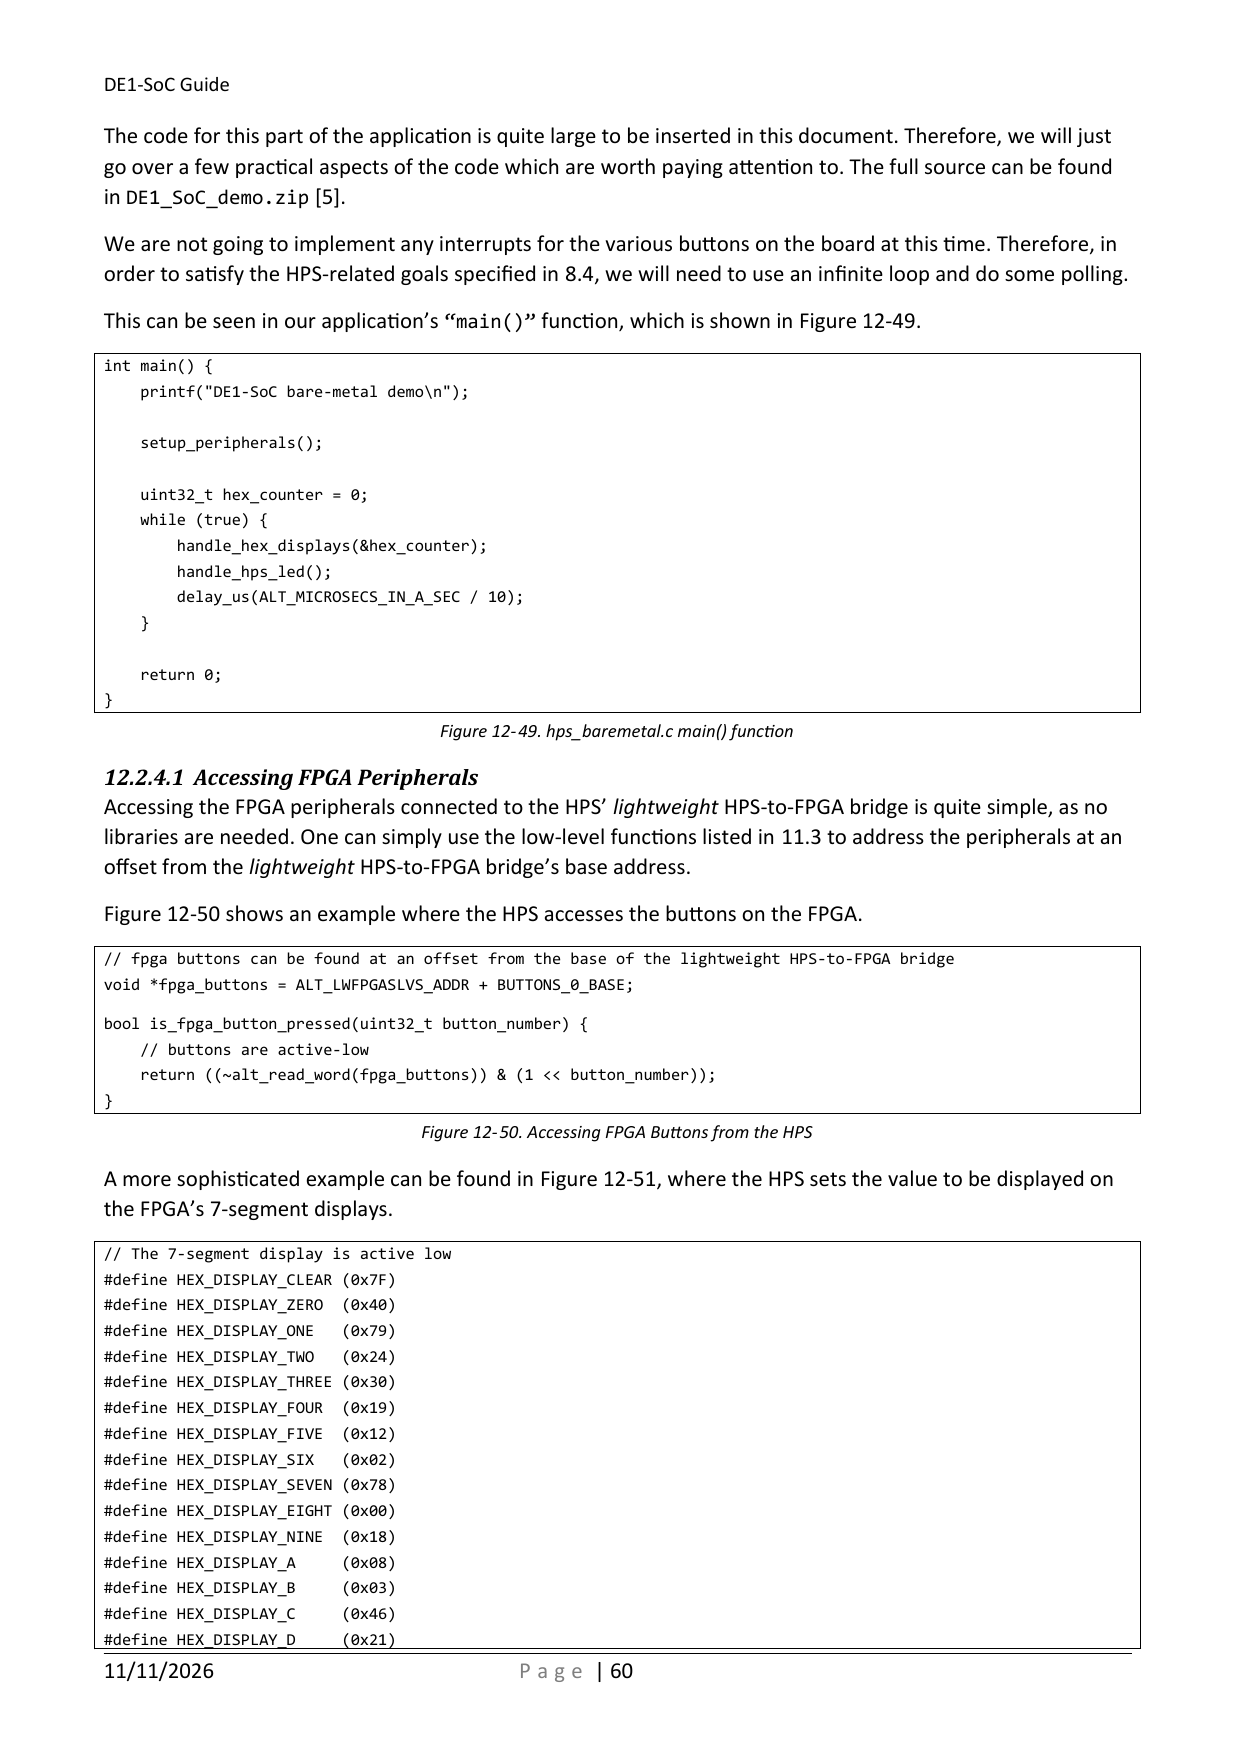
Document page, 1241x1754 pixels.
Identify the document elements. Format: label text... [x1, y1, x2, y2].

text return 0; [95, 662, 1140, 684]
text handle_hps_led(); [95, 559, 1140, 581]
text #define HEX_DISPLAY_ZERO (0x40) [95, 1292, 1140, 1315]
text #define HEX_DISPLAY_THREE (0x30) [95, 1369, 1140, 1392]
text #define HEX_DISPLAY_SEVEN (0x78) [95, 1472, 1140, 1495]
text } [95, 1088, 1140, 1113]
text #define HEX_DISPLAY_EIGHT (0x00) [95, 1498, 1140, 1521]
text // The 7-segment display is active low [95, 1242, 1140, 1263]
text #define HEX_DISPLAY_A (0x08) [95, 1550, 1140, 1572]
text #define HEX_DISPLAY_FOUR (0x19) [95, 1395, 1140, 1418]
text #define HEX_DISPLAY_B (0x03) [95, 1575, 1140, 1598]
text } [95, 610, 1140, 633]
text We are not going to implement any interrupts for the various buttons on the board at this time. Therefore, in order to satisfy the HPS-related goals specified in 8.4, we will need to use an infinite loop and do some polling. [103, 229, 1132, 287]
text uint32_t hex_counter = 0; [95, 482, 1140, 504]
text void *fpga_buttons = ALT_LWFPGASLVS_ADDR + BUTTONS_0_BASE; bool is_fpga_button_pressed(uint32_t button_number) { [95, 972, 1140, 1033]
text // fpga buttons can be found at an offset from the base of the lightweight HPS-to-FPGA bridge [95, 947, 1140, 969]
text return ((~alt_read_word(fpga_buttons)) & (1 << button_number)); [95, 1062, 1140, 1085]
text // buttons are active-low [95, 1037, 1140, 1059]
text setup_peripherals(); [95, 430, 1140, 453]
text #define HEX_DISPLAY_TWO (0x24) [95, 1344, 1140, 1366]
text } [95, 687, 1140, 712]
text #define HEX_DISPLAY_CLEAR (0x7F) [95, 1267, 1140, 1289]
subtitle Accessing FPGA Peripherals [103, 763, 1132, 790]
text #define HEX_DISPLAY_SIX (0x02) [95, 1447, 1140, 1469]
text #define HEX_DISPLAY_ONE (0x79) [95, 1318, 1140, 1341]
text #define HEX_DISPLAY_D (0x21) [95, 1627, 1140, 1648]
text #define HEX_DISPLAY_FIVE (0x12) [95, 1421, 1140, 1444]
text delay_us(ALT_MICROSECS_IN_A_SEC / 10); [95, 584, 1140, 607]
text #define HEX_DISPLAY_NINE (0x18) [95, 1524, 1140, 1547]
text while (true) { [95, 507, 1140, 530]
text The code for this part of the application is quite large to be inserted in this document. Therefore, we will just go over a few practical aspects of the code which are worth paying attention to. The full source can be found in DE1_SoC_demo.zip . [103, 122, 1132, 210]
text printf("DE1-SoC bare-metal demo\n"); [95, 379, 1140, 401]
text Accessing the FPGA peripherals connected to the HPS’ lightweight HPS-to-FPGA bridge is quite simple, as no libraries are needed. One can simply use the low-level functions listed in 11.3 to address the peripherals at an offset from the lightweight HPS-to-FPGA bridge’s base address. [103, 792, 1132, 881]
text #define HEX_DISPLAY_C (0x46) [95, 1601, 1140, 1624]
text int main() { [95, 354, 1140, 376]
text handle_hex_displays(&hex_counter); [95, 533, 1140, 556]
